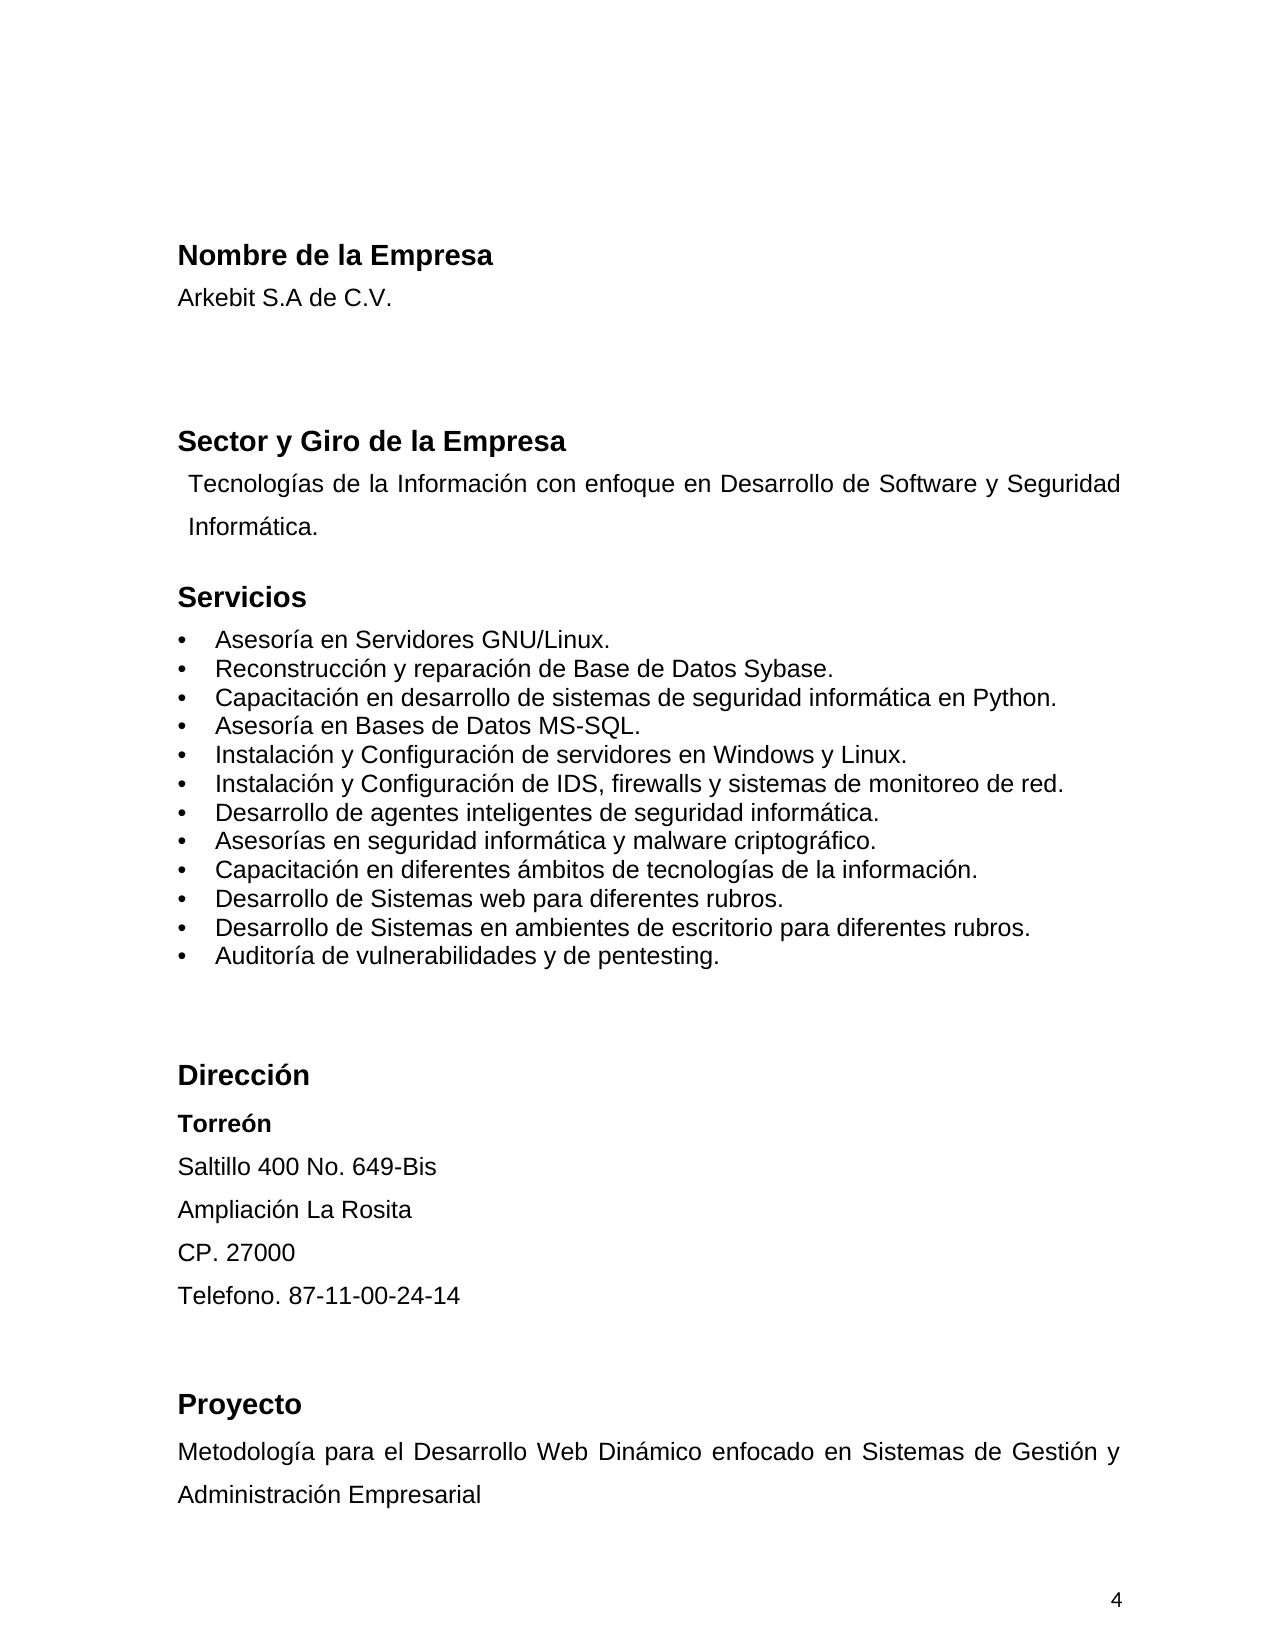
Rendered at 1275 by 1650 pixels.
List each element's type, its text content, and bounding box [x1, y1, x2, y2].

subtitle Servicios [177, 580, 1122, 614]
list Asesoría en Servidores GNU/Linux. [177, 625, 1122, 654]
list Asesorías en seguridad informática y malware criptográfico. [177, 826, 1122, 855]
list Desarrollo de Sistemas web para diferentes rubros. [177, 884, 1122, 913]
subtitle Nombre de la Empresa [177, 238, 1122, 271]
list Auditoría de vulnerabilidades y de pentesting. [177, 941, 1122, 970]
list Desarrollo de agentes inteligentes de seguridad informática. [177, 798, 1122, 826]
text Metodología para el Desarrollo Web Dinámico enfocado en Sistemas de Gestión y Administración Empresarial [177, 1437, 1122, 1509]
list Capacitación en desarrollo de sistemas de seguridad informática en Python. [177, 683, 1122, 711]
list Instalación y Configuración de servidores en Windows y Linux. [177, 740, 1122, 769]
text Telefono. 87-11-00-24-14 [177, 1281, 1122, 1310]
list Instalación y Configuración de IDS, firewalls y sistemas de monitoreo de red. [177, 769, 1122, 798]
list Reconstrucción y reparación de Base de Datos Sybase. [177, 654, 1122, 683]
list Asesoría en Bases de Datos MS-SQL. [177, 711, 1122, 740]
text Torreón Saltillo 400 No. 649-Bis Ampliación La Rosita CP. 27000 [177, 1108, 1122, 1267]
text Dirección [177, 1058, 1122, 1092]
list Desarrollo de Sistemas en ambientes de escritorio para diferentes rubros. [177, 913, 1122, 941]
text Proyecto [177, 1387, 1122, 1421]
text Tecnologías de la Información con enfoque en Desarrollo de Software y Seguridad Informática. [188, 469, 1122, 541]
text Arkebit S.A de C.V. [177, 283, 1122, 311]
list Capacitación en diferentes ámbitos de tecnologías de la información. [177, 855, 1122, 884]
subtitle Sector y Giro de la Empresa [177, 424, 1122, 458]
